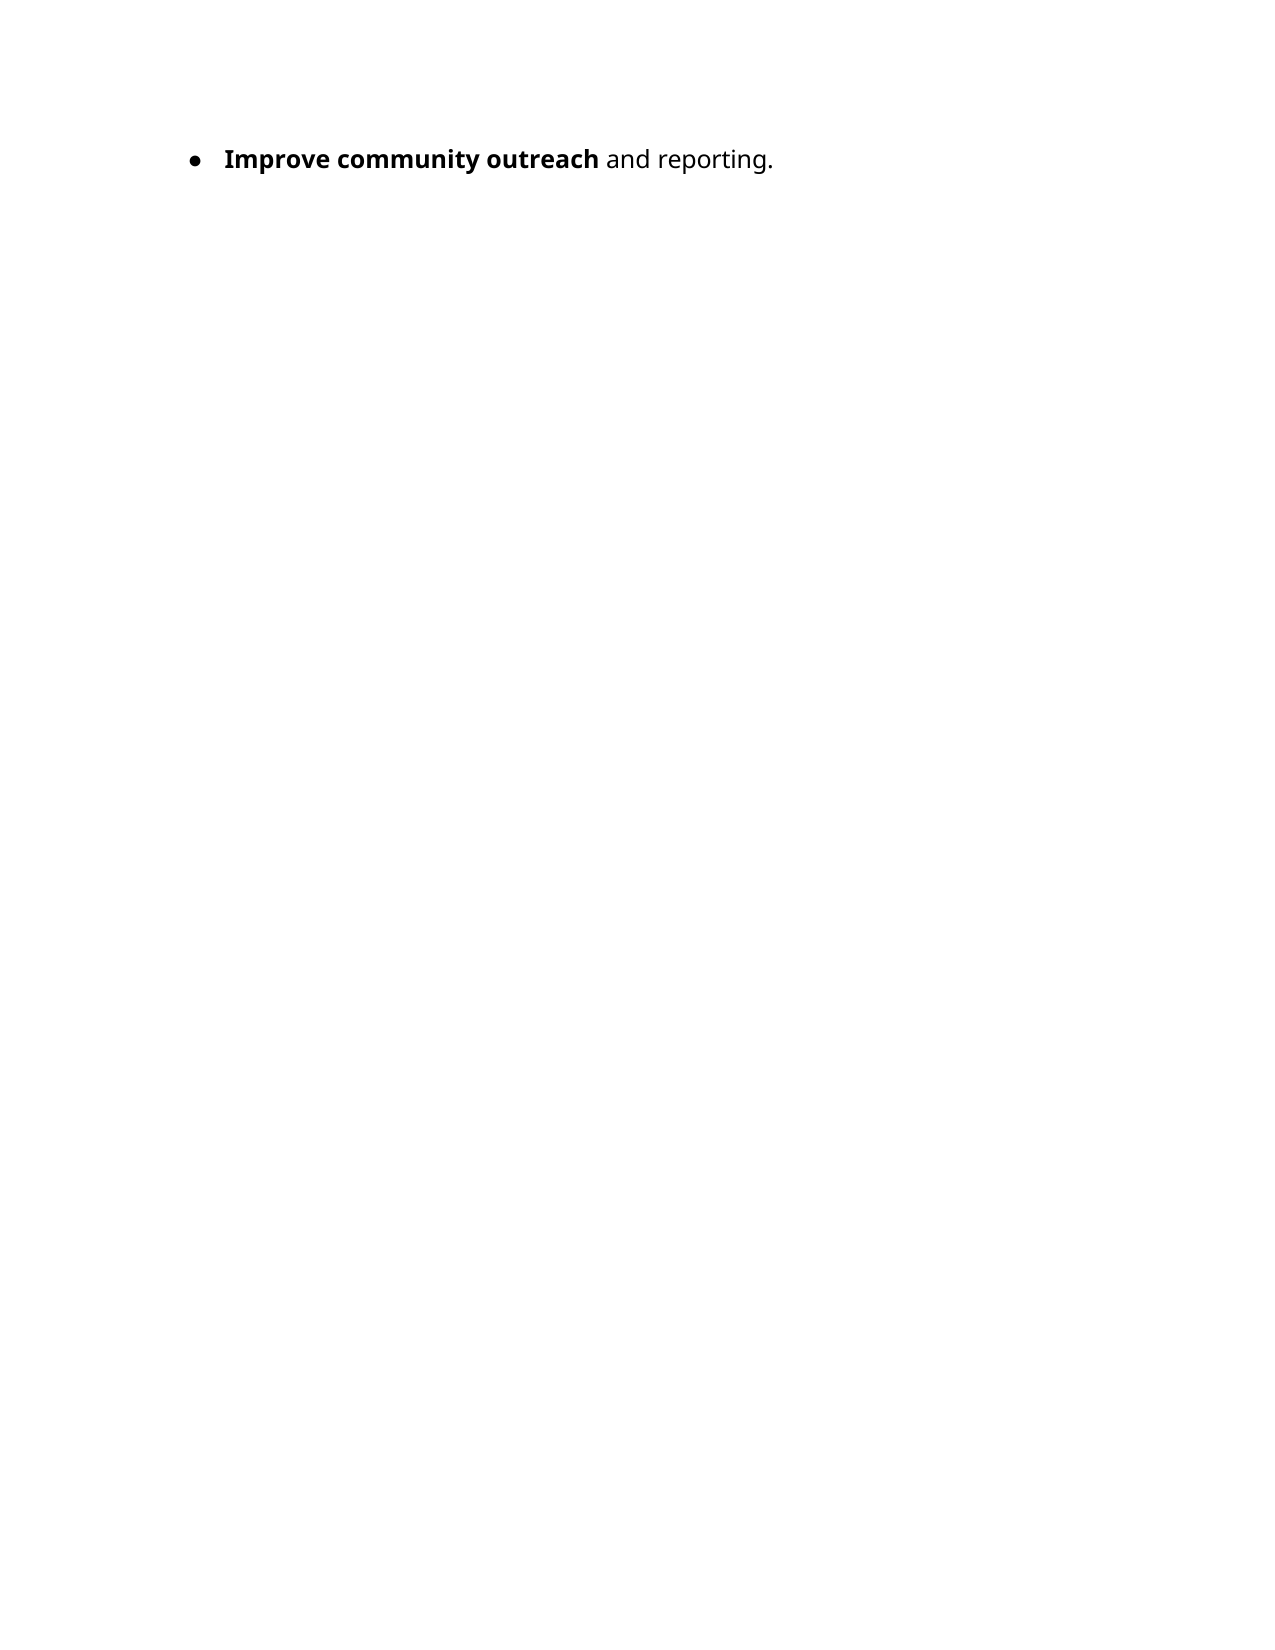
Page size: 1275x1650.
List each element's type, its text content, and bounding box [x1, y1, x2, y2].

list Improve community outreach and reporting. [187, 142, 1237, 176]
